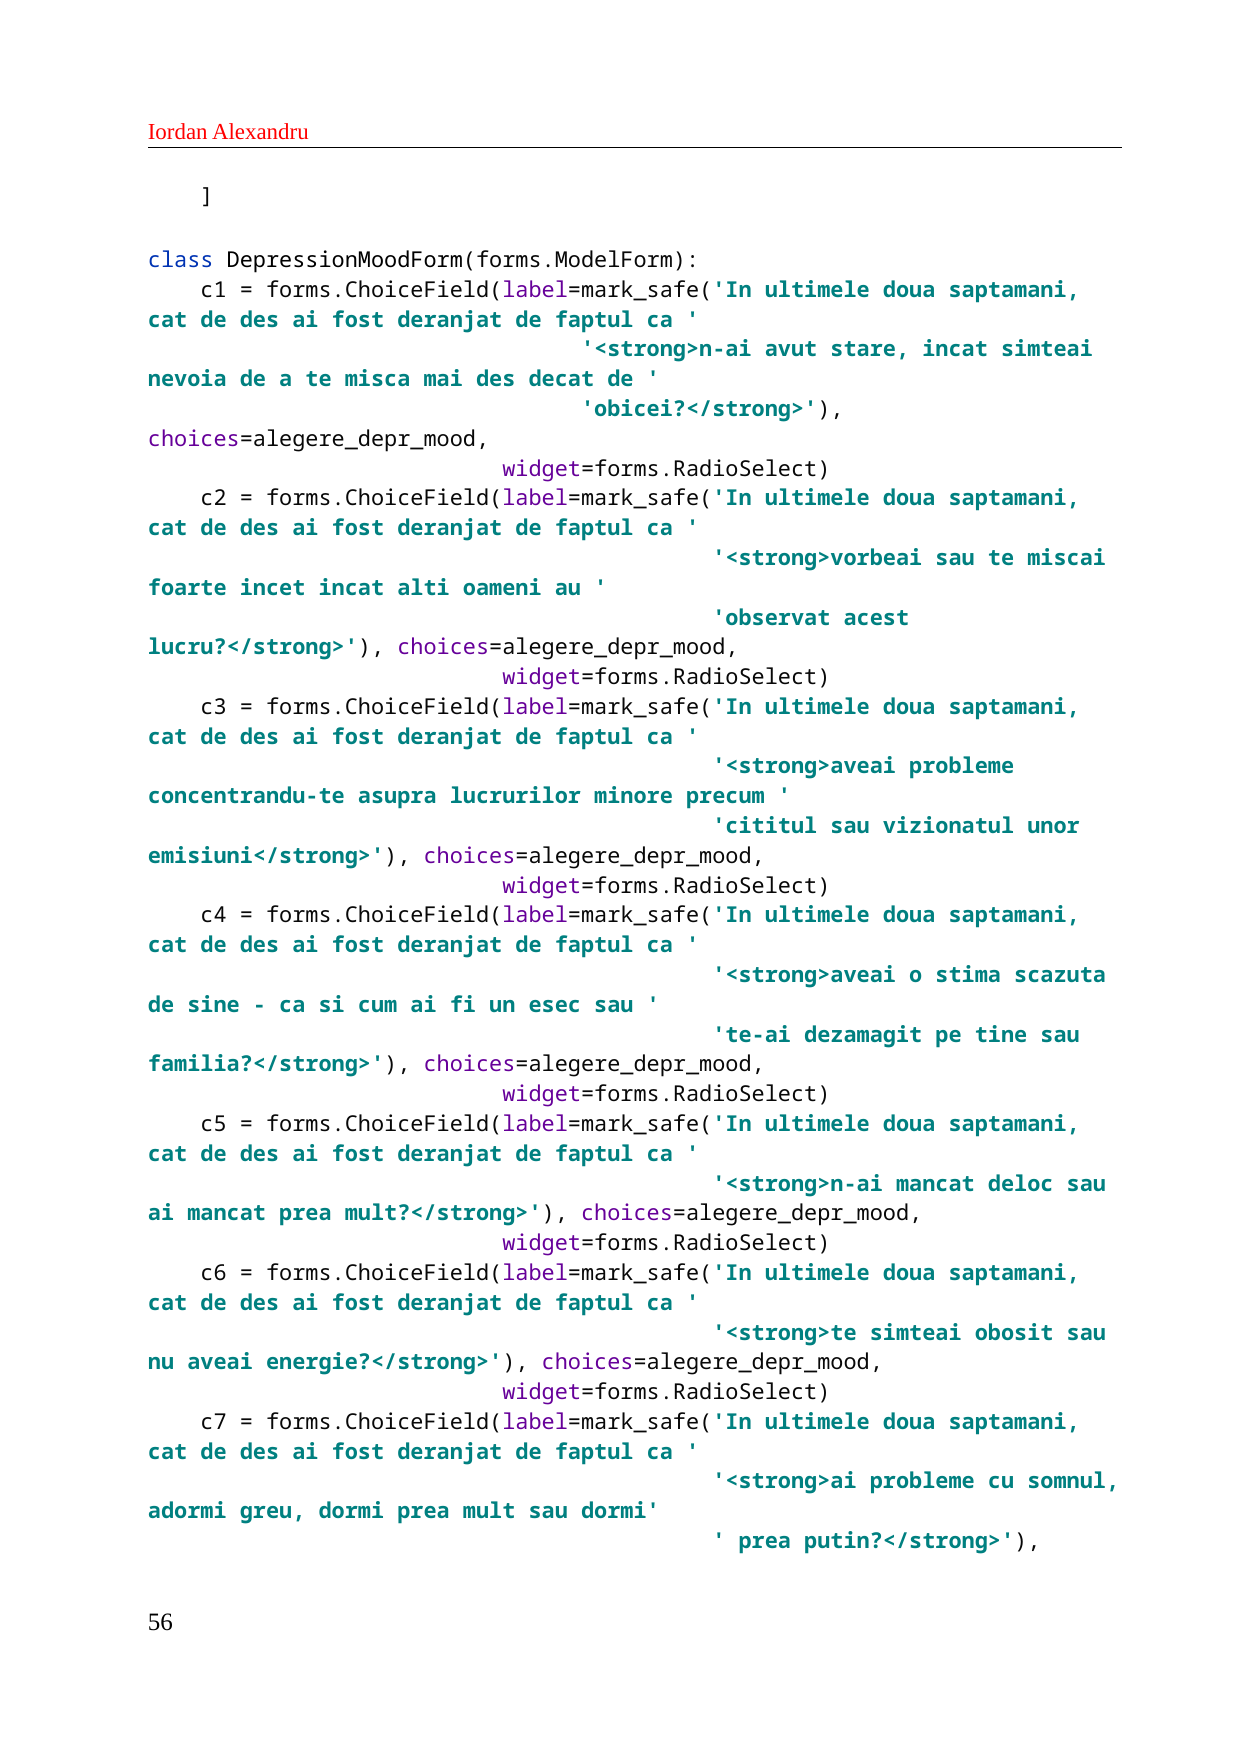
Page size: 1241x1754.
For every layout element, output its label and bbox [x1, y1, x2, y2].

text [148, 180, 1122, 1555]
